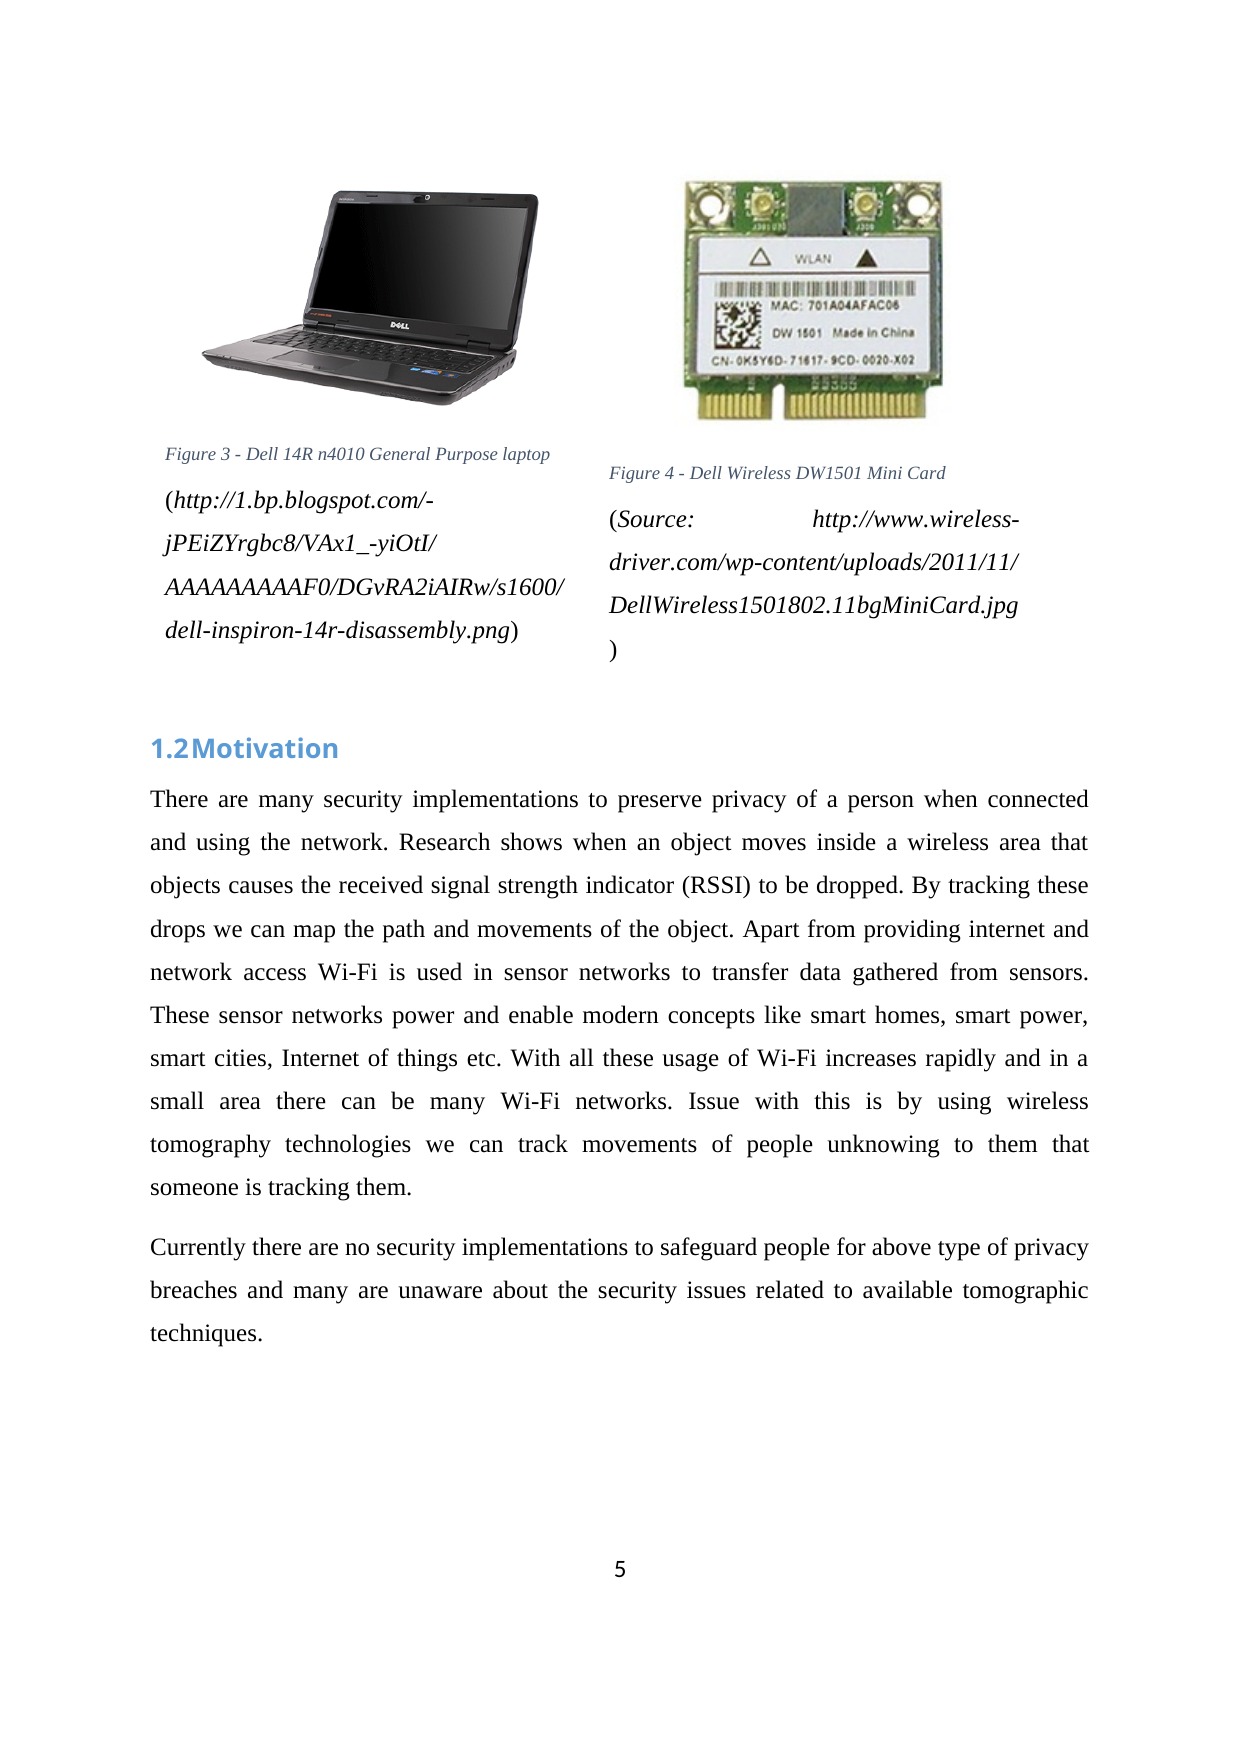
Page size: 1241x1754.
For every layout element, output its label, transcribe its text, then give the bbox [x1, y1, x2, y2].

text Currently there are no security implementations to safeguard people for above type of privacy breaches and many are unaware about the security issues related to available tomographic techniques. [150, 1232, 1090, 1347]
subtitle Motivation [150, 729, 1090, 766]
text There are many security implementations to preserve privacy of a person when connected and using the network. Research shows when an object moves inside a wireless area that objects causes the received signal strength indicator (RSSI) to be dropped. By tracking these drops we can map the path and movements of the object. Apart from providing internet and network access Wi-Fi is used in sensor networks to transfer data gathered from sensors. These sensor networks power and enable modern concepts like smart homes, smart power, smart cities, Internet of things etc. With all these usage of Wi-Fi increases rapidly and in a small area there can be many Wi-Fi networks. Issue with this is by using wireless tomography technologies we can track movements of people unknowing to them that someone is tracking them. [150, 784, 1090, 1201]
picture [672, 170, 957, 431]
picture [201, 170, 543, 412]
